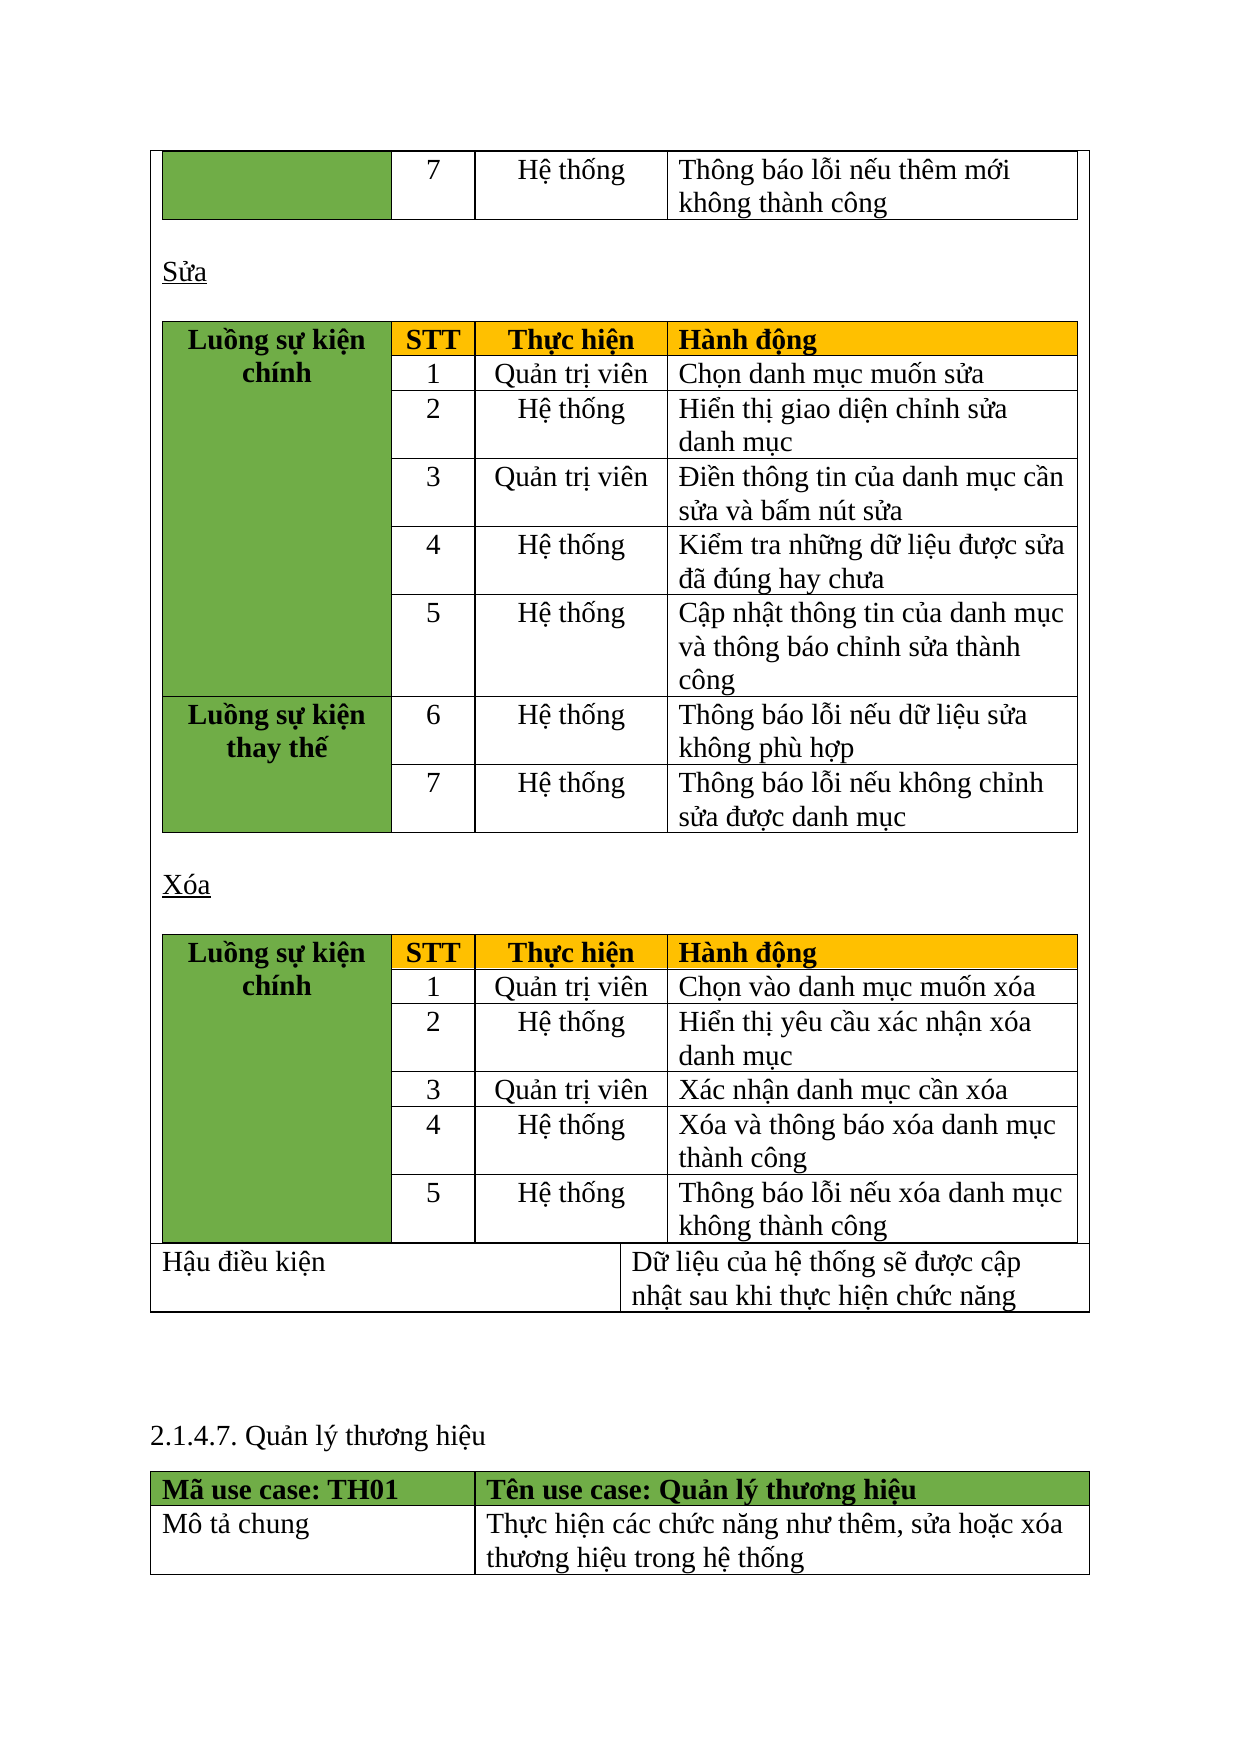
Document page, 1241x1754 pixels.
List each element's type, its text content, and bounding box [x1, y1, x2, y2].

table_cell Mô tả chung [151, 1506, 474, 1573]
text 2.1.4.7. Quản lý thương hiệu [150, 1418, 1090, 1452]
table_header Tên use case: Quản lý thương hiệu [476, 1472, 1089, 1505]
table_cell Xem Thêm Sửa Xóa [151, 151, 1089, 1243]
table_cell Dữ liệu của hệ thống sẽ được cập nhật sau khi thực hiện chức năng [621, 1244, 1089, 1311]
table_cell Hậu điều kiện [151, 1244, 620, 1311]
table_header Mã use case: TH01 [151, 1472, 474, 1505]
table_cell Thực hiện các chức năng như thêm, sửa hoặc xóa thương hiệu trong hệ thống [476, 1506, 1089, 1573]
